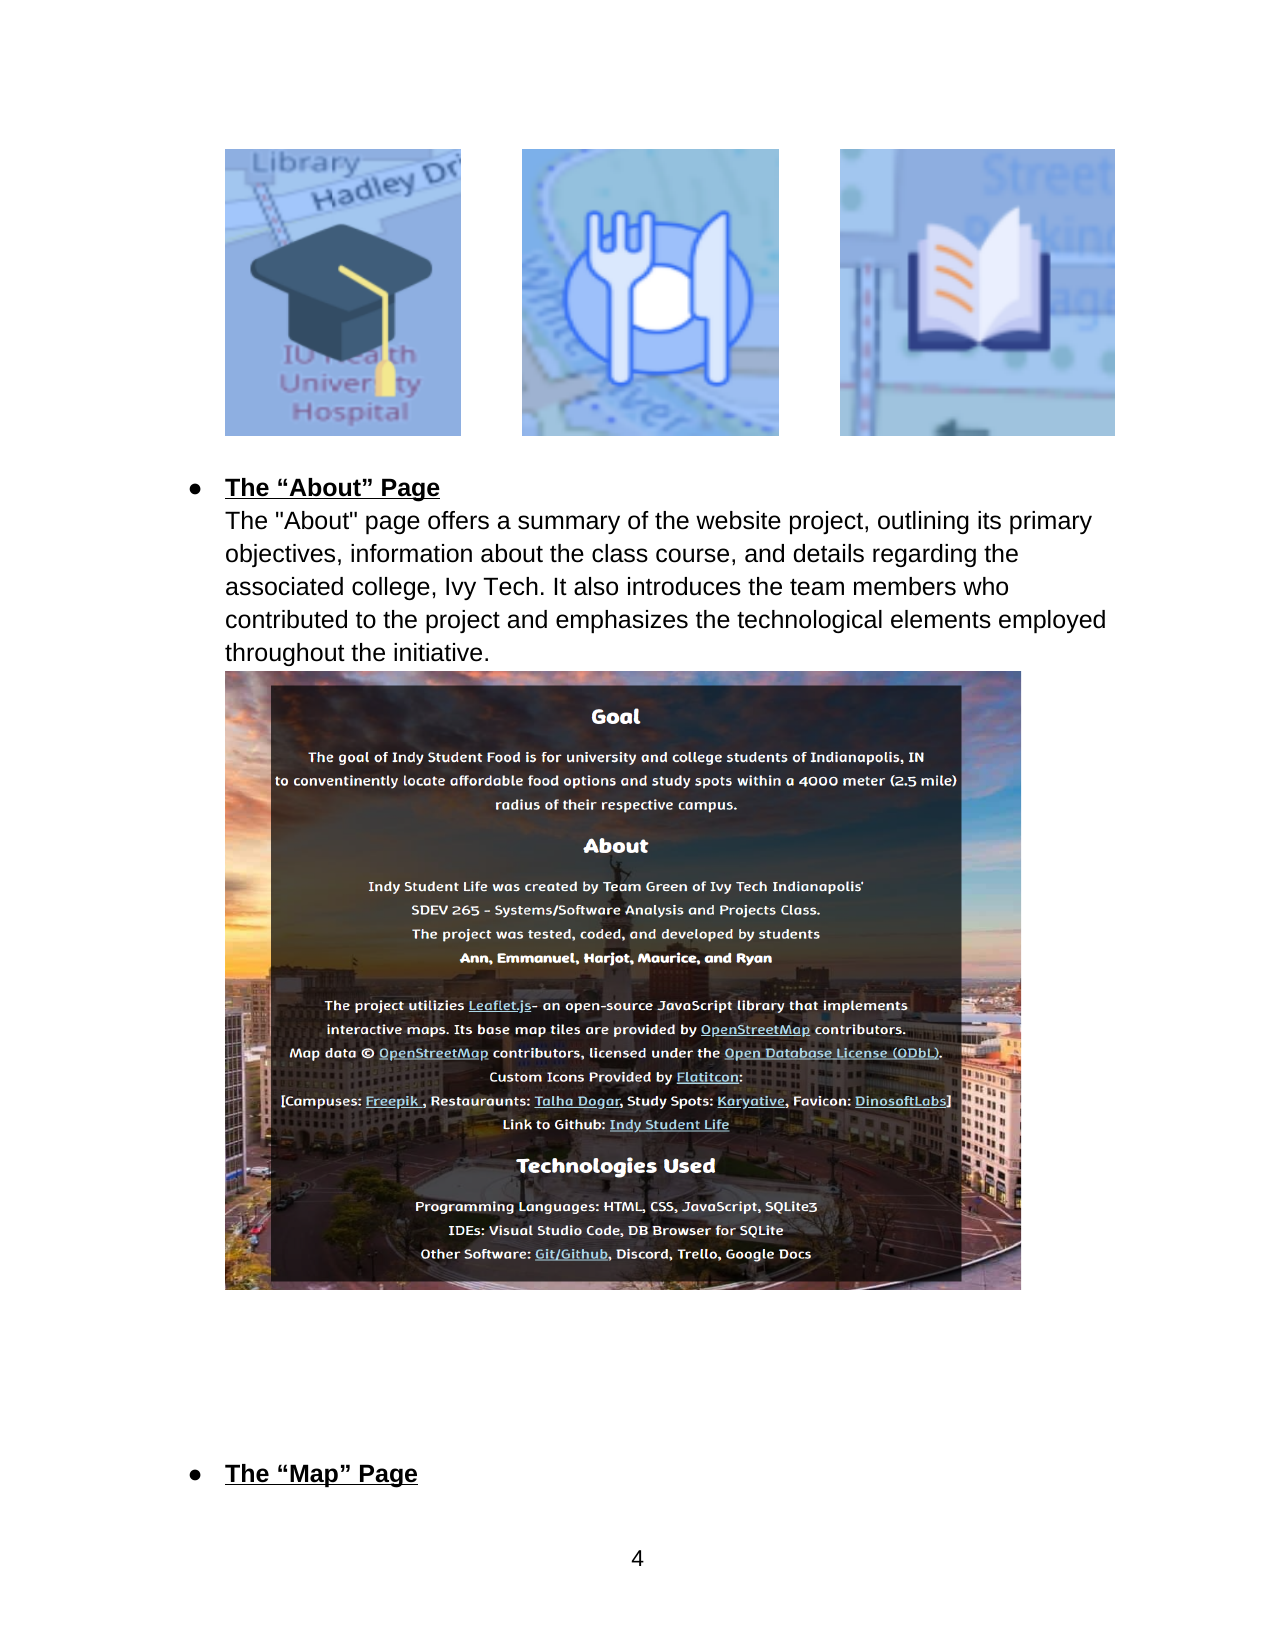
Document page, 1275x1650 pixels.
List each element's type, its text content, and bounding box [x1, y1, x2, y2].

picture [225, 671, 1022, 1290]
list The “About” Page [187, 473, 1125, 502]
picture [522, 149, 779, 436]
picture [225, 149, 461, 436]
text The "About" page offers a summary of the website project, outlining its primary objectives, information about the class course, and details regarding the associated college, Ivy Tech. It also introduces the team members who contributed to the project and emphasizes the technological elements employed throughout the initiative. [225, 506, 1125, 667]
list The “Map” Page [187, 1459, 1125, 1487]
picture [840, 149, 1115, 436]
